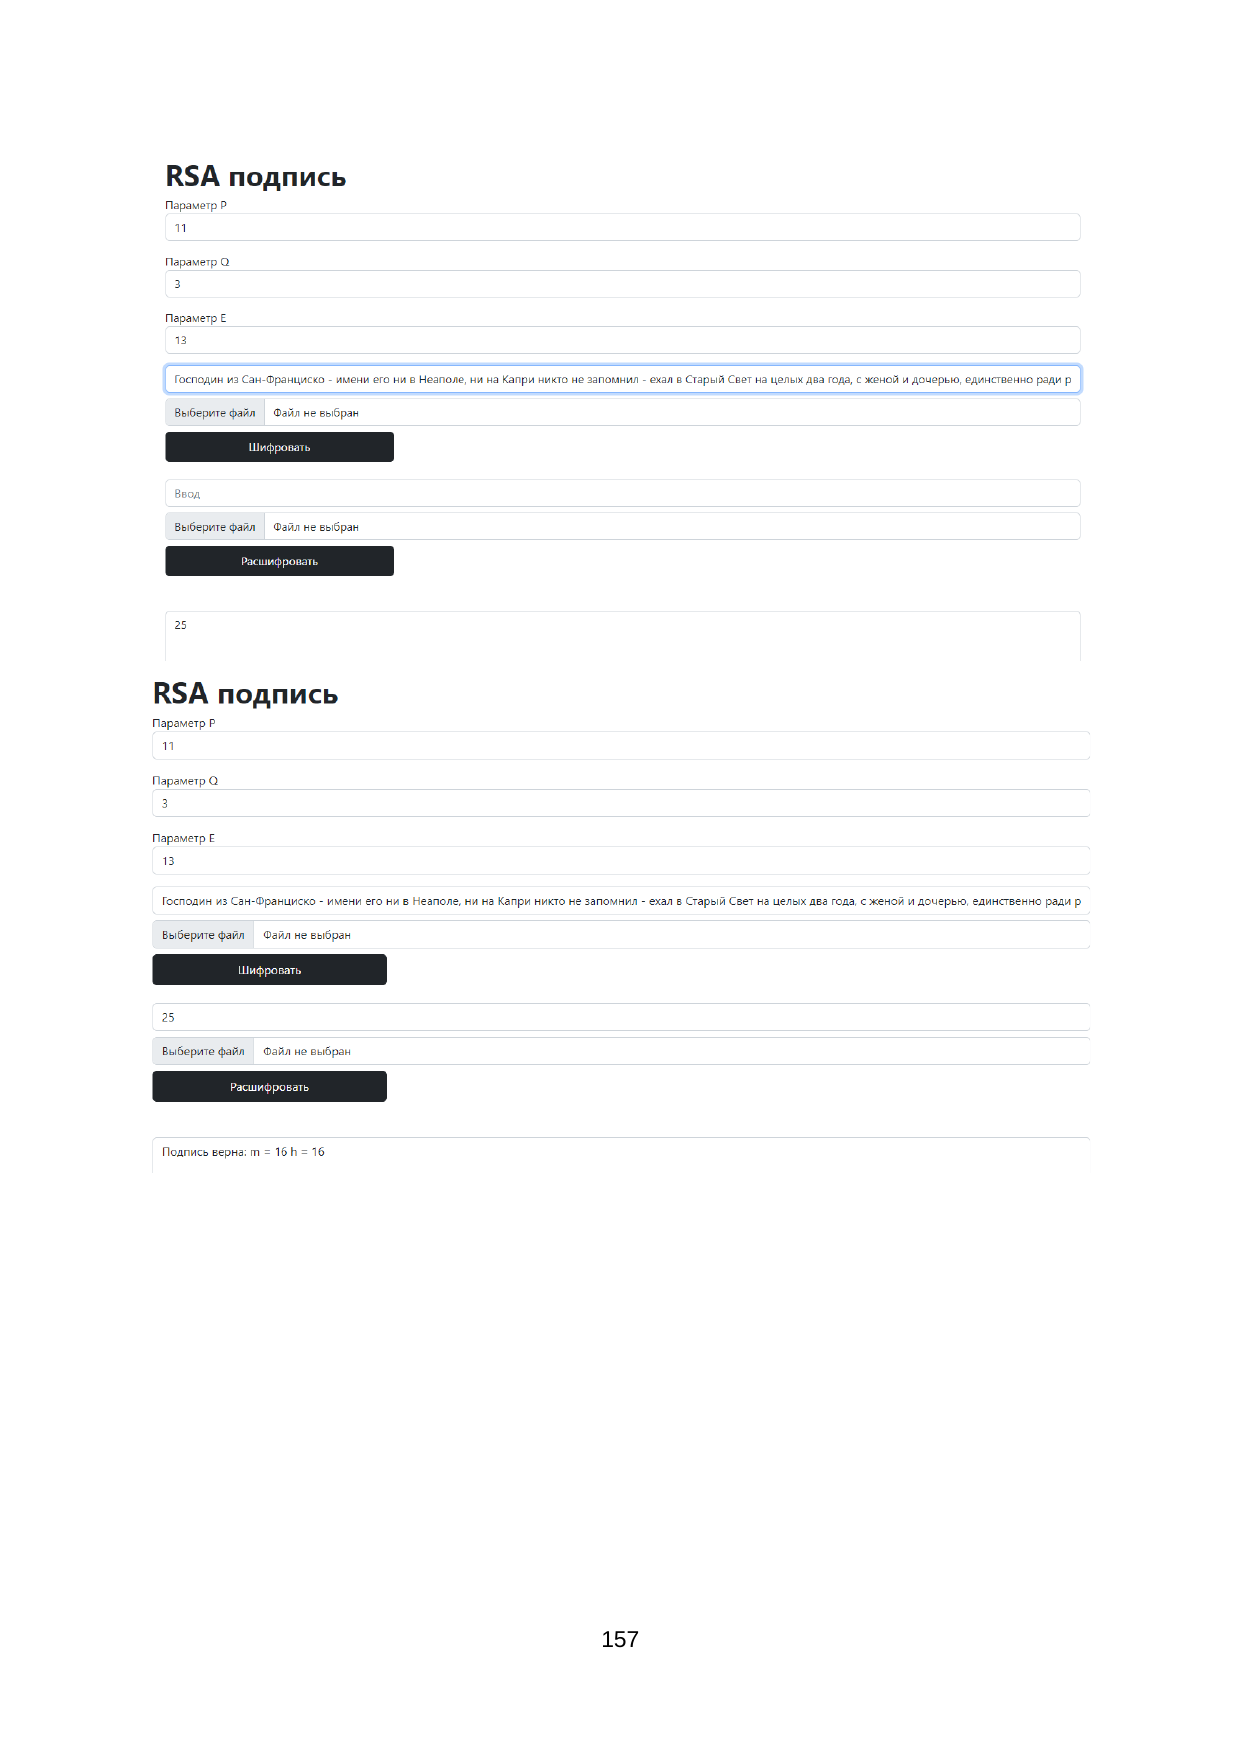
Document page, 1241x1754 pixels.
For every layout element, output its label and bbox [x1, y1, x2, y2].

picture [150, 664, 1091, 1173]
picture [150, 150, 1091, 661]
